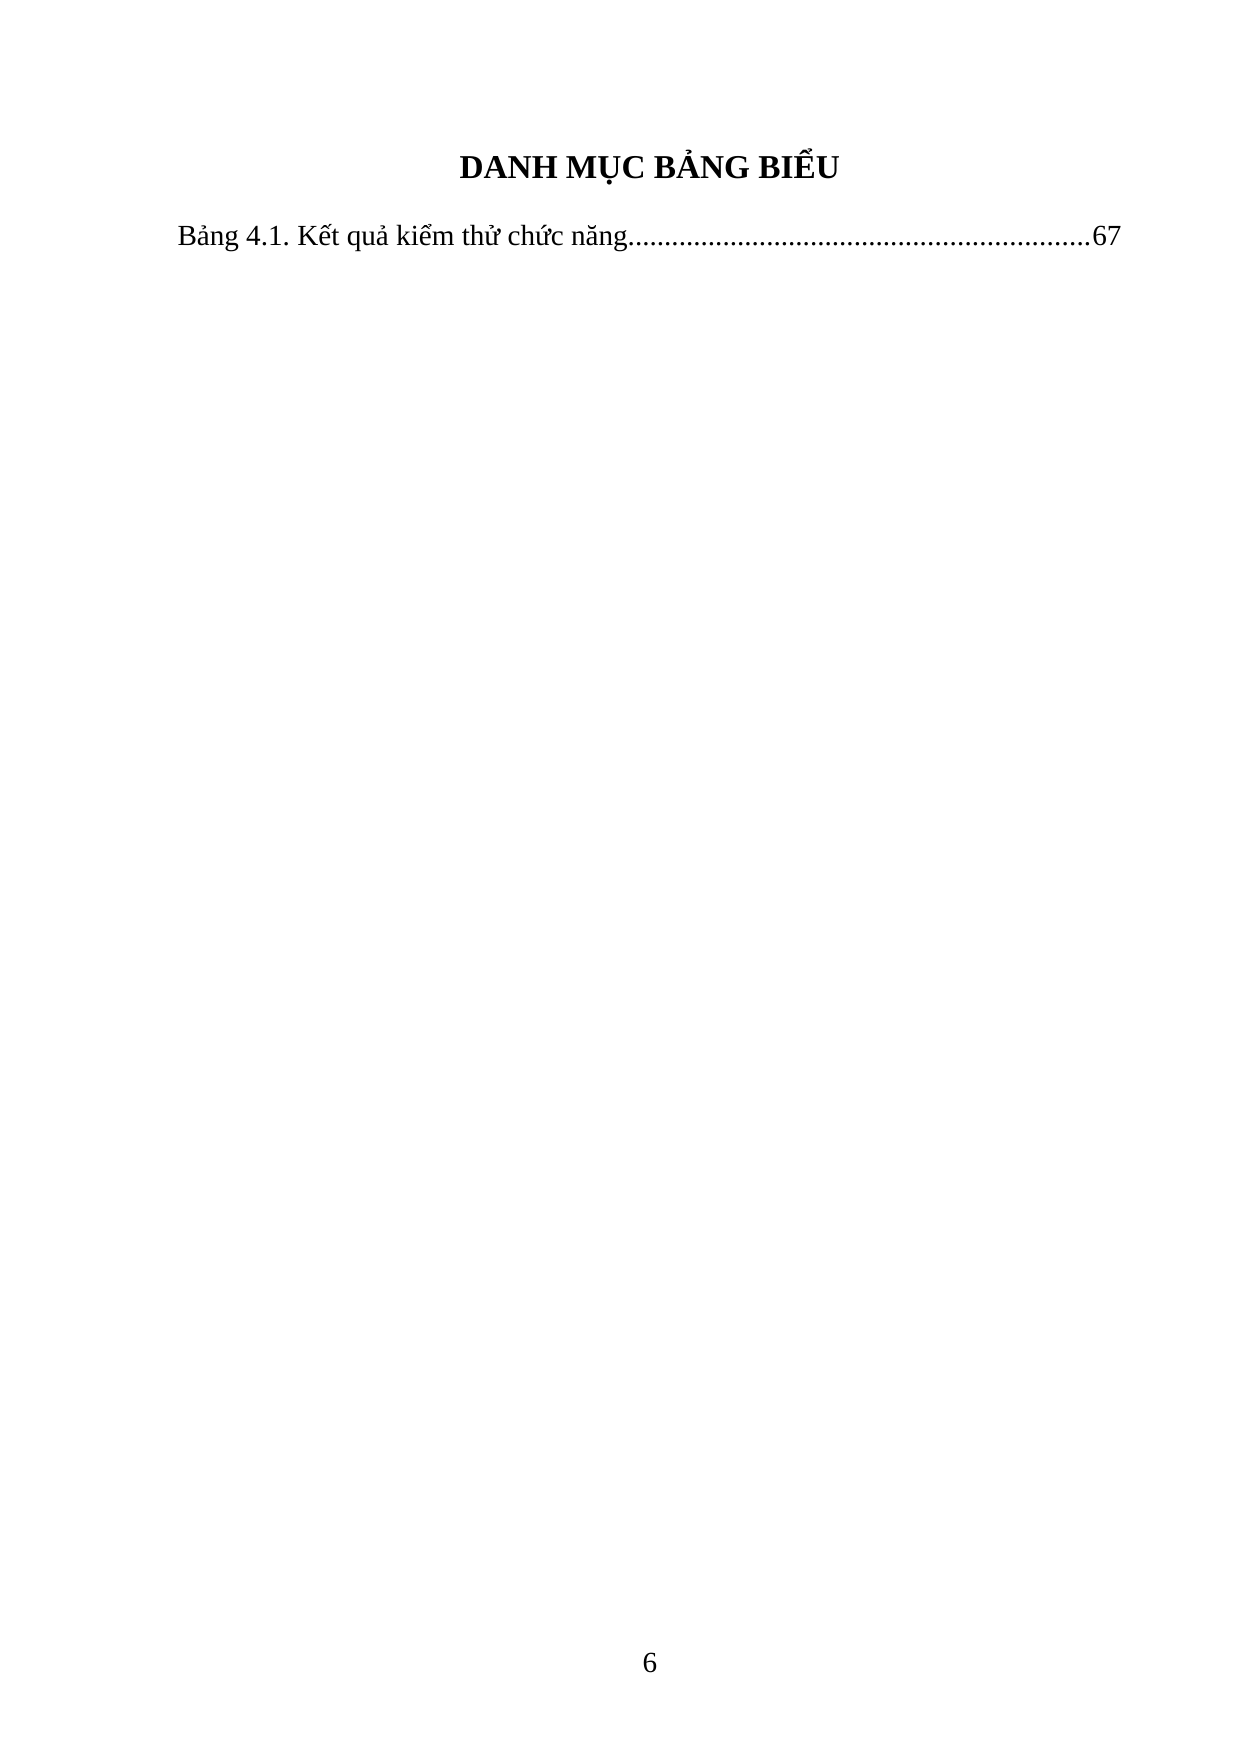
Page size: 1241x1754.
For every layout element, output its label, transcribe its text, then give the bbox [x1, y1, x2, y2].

subtitle DANH MỤC BẢNG BIỂU [177, 148, 1122, 186]
text Bảng 4.1. Kết quả kiểm thử chức năng 67 [177, 218, 1122, 251]
